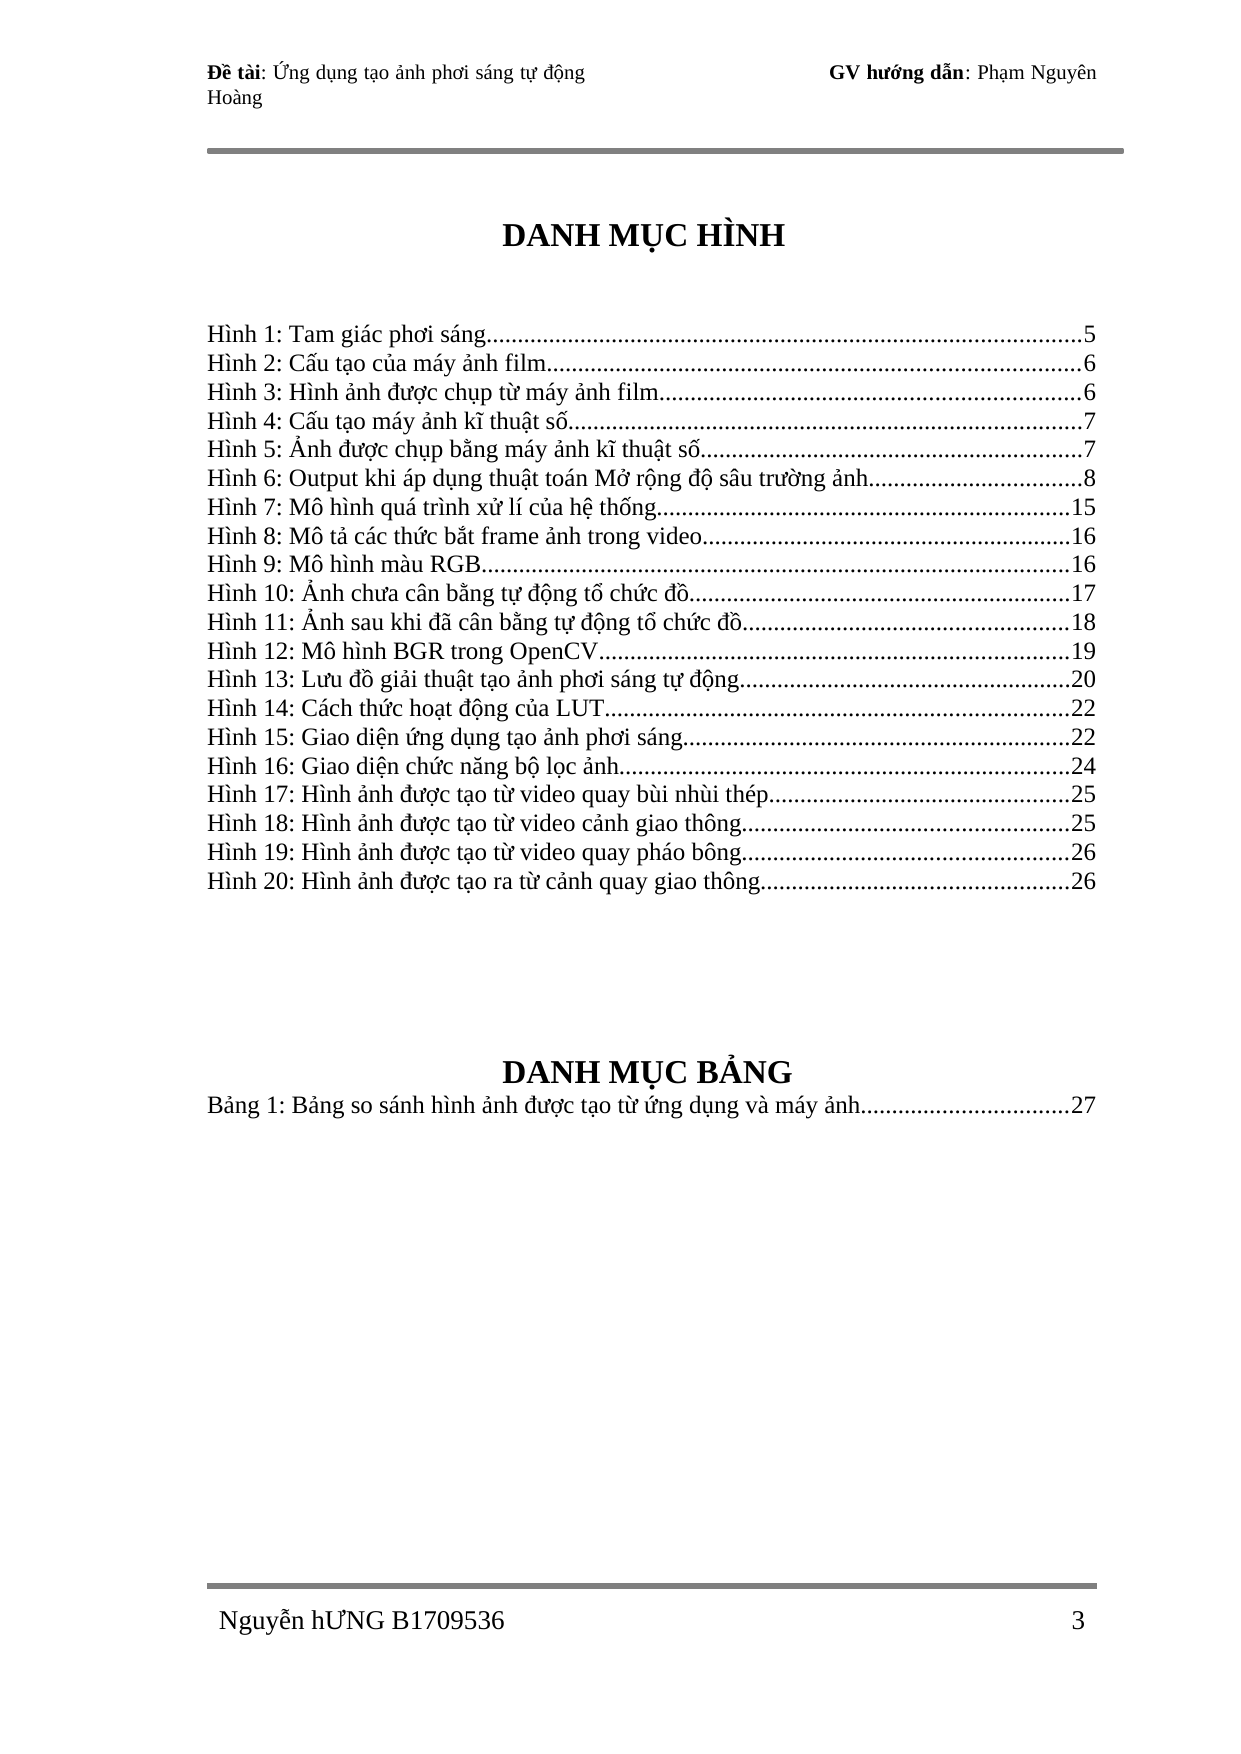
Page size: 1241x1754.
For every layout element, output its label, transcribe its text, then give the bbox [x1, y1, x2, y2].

text Hình 11: Ảnh sau khi đã cân bằng tự động tổ chức đồ 18 [207, 607, 1097, 636]
text Hình 9: Mô hình màu RGB 16 [207, 549, 1097, 578]
text Hình 20: Hình ảnh được tạo ra từ cảnh quay giao thông 26 [207, 866, 1097, 894]
text Hình 1: Tam giác phơi sáng 5 [207, 319, 1097, 348]
text Hình 18: Hình ảnh được tạo từ video cảnh giao thông 25 [207, 808, 1097, 837]
text Hình 8: Mô tả các thức bắt frame ảnh trong video 16 [207, 521, 1097, 549]
subtitle DANH MỤC HÌNH [207, 216, 1097, 254]
text Hình 5: Ảnh được chụp bằng máy ảnh kĩ thuật số 7 [207, 434, 1097, 463]
text Hình 7: Mô hình quá trình xử lí của hệ thống 15 [207, 492, 1097, 521]
text Hình 2: Cấu tạo của máy ảnh film 6 [207, 348, 1097, 377]
text Hình 3: Hình ảnh được chụp từ máy ảnh film 6 [207, 377, 1097, 406]
text Hình 19: Hình ảnh được tạo từ video quay pháo bông 26 [207, 837, 1097, 866]
text Hình 15: Giao diện ứng dụng tạo ảnh phơi sáng 22 [207, 722, 1097, 751]
text Hình 13: Lưu đồ giải thuật tạo ảnh phơi sáng tự động 20 [207, 664, 1097, 693]
text Hình 6: Output khi áp dụng thuật toán Mở rộng độ sâu trường ảnh 8 [207, 463, 1097, 492]
text Hình 17: Hình ảnh được tạo từ video quay bùi nhùi thép 25 [207, 779, 1097, 808]
text Hình 14: Cách thức hoạt động của LUT 22 [207, 693, 1097, 722]
text Hình 10: Ảnh chưa cân bằng tự động tổ chức đồ 17 [207, 578, 1097, 607]
subtitle DANH MỤC BẢNG [207, 1052, 1097, 1090]
text Hình 4: Cấu tạo máy ảnh kĩ thuật số 7 [207, 406, 1097, 434]
text Hình 12: Mô hình BGR trong OpenCV 19 [207, 636, 1097, 664]
text Bảng 1: Bảng so sánh hình ảnh được tạo từ ứng dụng và máy ảnh 27 [207, 1090, 1097, 1119]
text Hình 16: Giao diện chức năng bộ lọc ảnh 24 [207, 751, 1097, 779]
